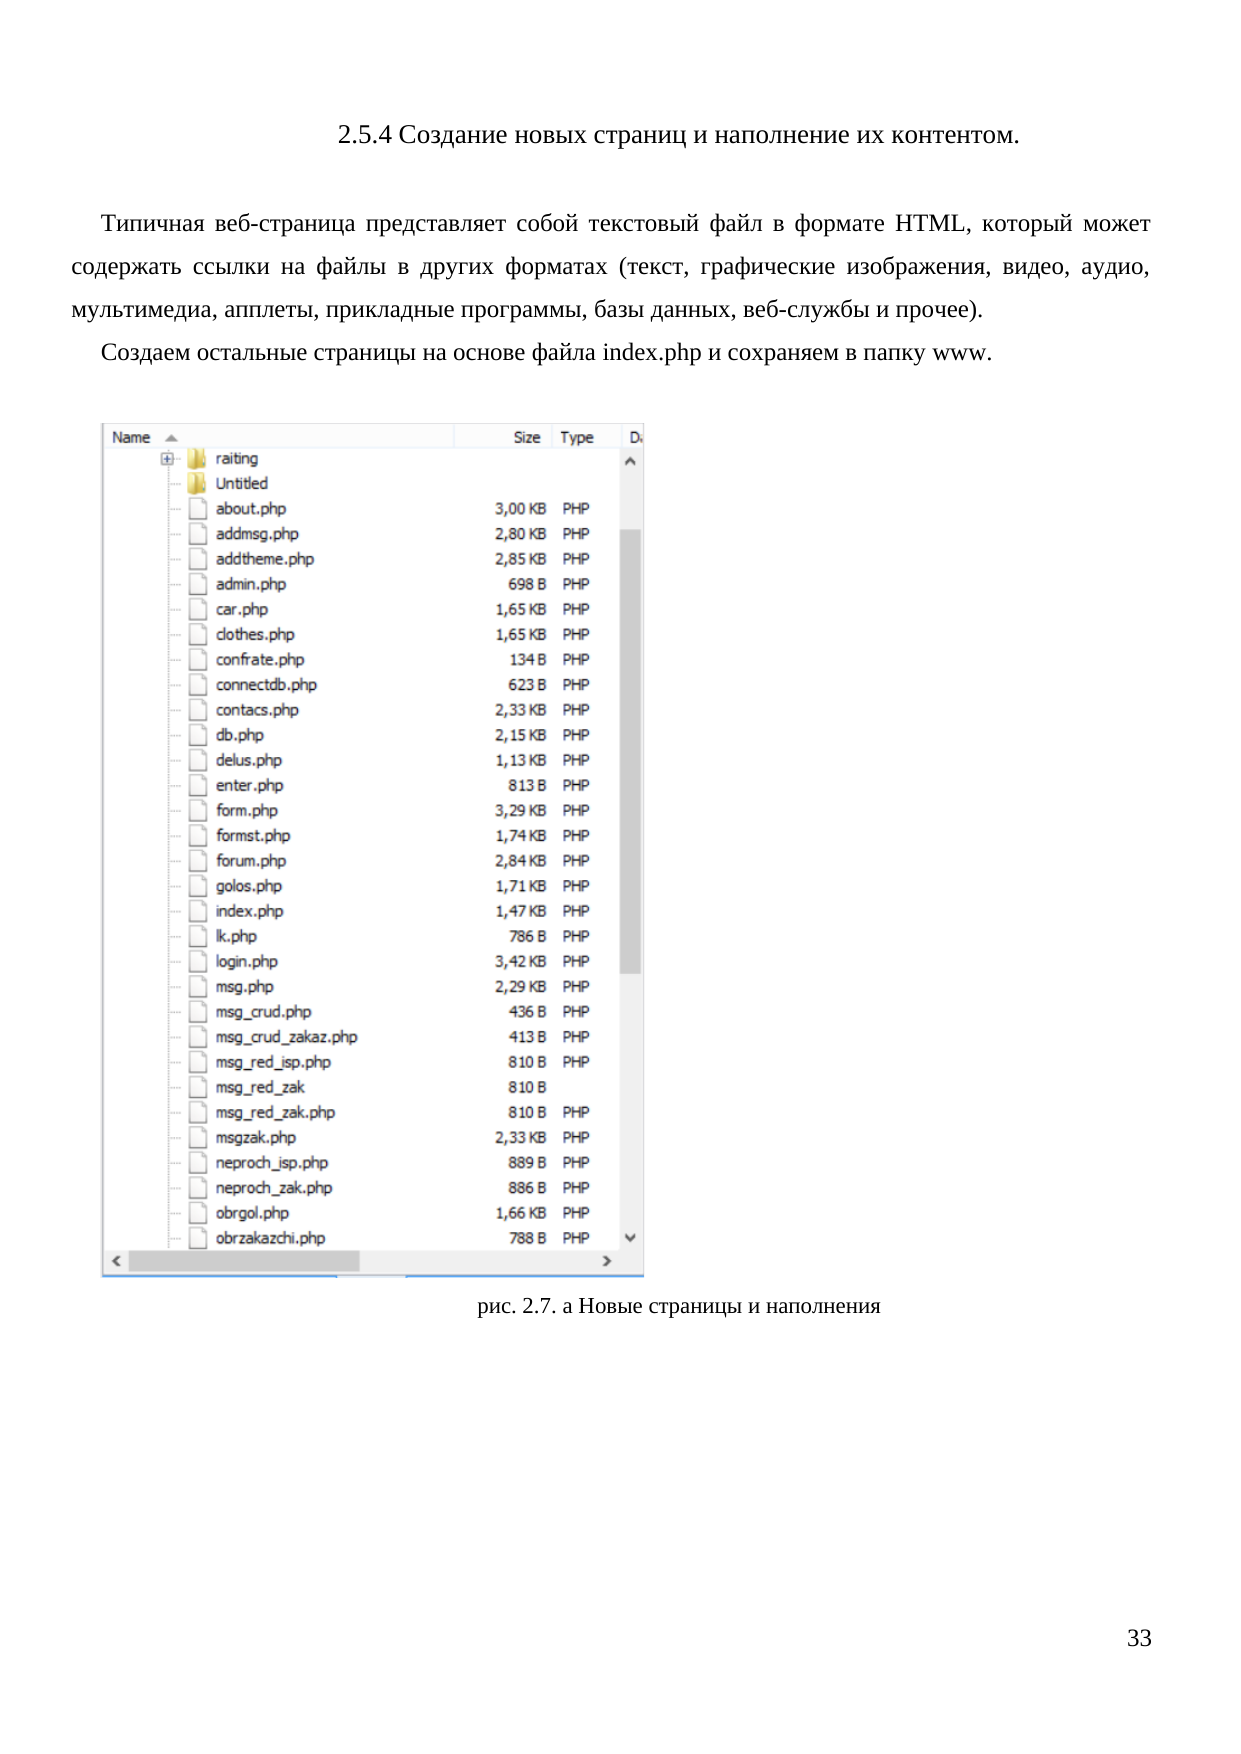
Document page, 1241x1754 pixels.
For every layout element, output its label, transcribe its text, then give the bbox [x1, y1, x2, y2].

text Создаем остальные страницы на основе файла index.php и сохраняем в папку www. [71, 337, 1152, 366]
text рис. 2.7. а Новые страницы и наполнения [177, 1292, 1152, 1318]
subtitle 2.5.4 Создание новых страниц и наполнение их контентом. [177, 118, 1152, 149]
picture [100, 423, 645, 1278]
text Типичная веб-страница представляет собой текстовый файл в формате HTML, который может содержать ссылки на файлы в других форматах (текст, графические изображения, видео, аудио, мультимедиа, апплеты, прикладные программы, базы данных, веб-службы и прочее). [71, 208, 1152, 323]
